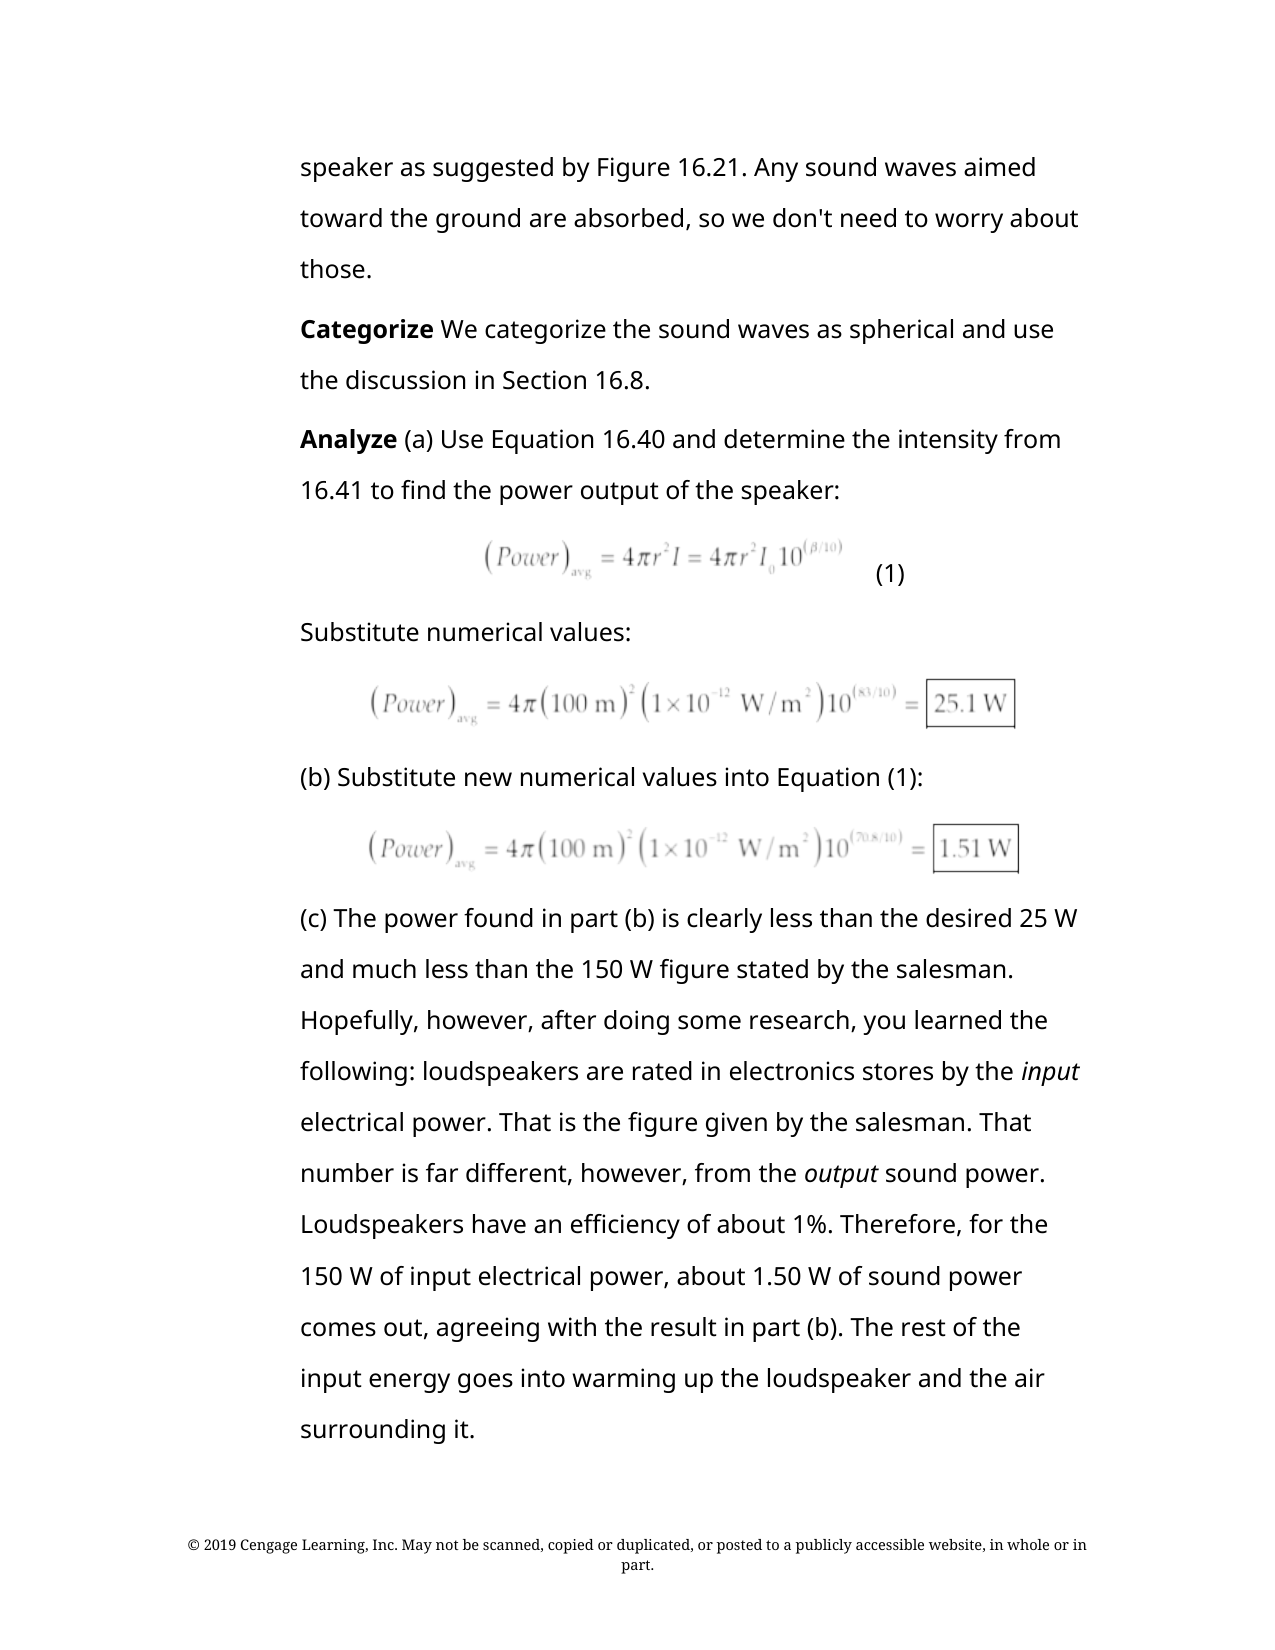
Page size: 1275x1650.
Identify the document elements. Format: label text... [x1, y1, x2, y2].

text Analyze (a) Use Equation 16.40 and determine the intensity from 16.41 to find the power output of the speaker: [300, 422, 1087, 507]
text (b) Substitute new numerical values into Equation (1): [300, 760, 1087, 794]
text (1) [300, 532, 1087, 589]
text Substitute numerical values: [300, 615, 1087, 649]
text (c) The power found in part (b) is clearly less than the desired 25 W and much less than the 150 W figure stated by the salesman. Hopefully, however, after doing some research, you learned the following: loudspeakers are rated in electronics stores by the input electrical power. That is the figure given by the salesman. That number is far different, however, from the output sound power. Loudspeakers have an efficiency of about 1%. Therefore, for the 150 W of input electrical power, about 1.50 W of sound power comes out, agreeing with the result in part (b). The rest of the input energy goes into warming up the loudspeaker and the air surrounding it. [300, 901, 1087, 1445]
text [187, 150, 1087, 286]
text Categorize We categorize the sound waves as spherical and use the discussion in Section 16.8. [300, 311, 1087, 397]
